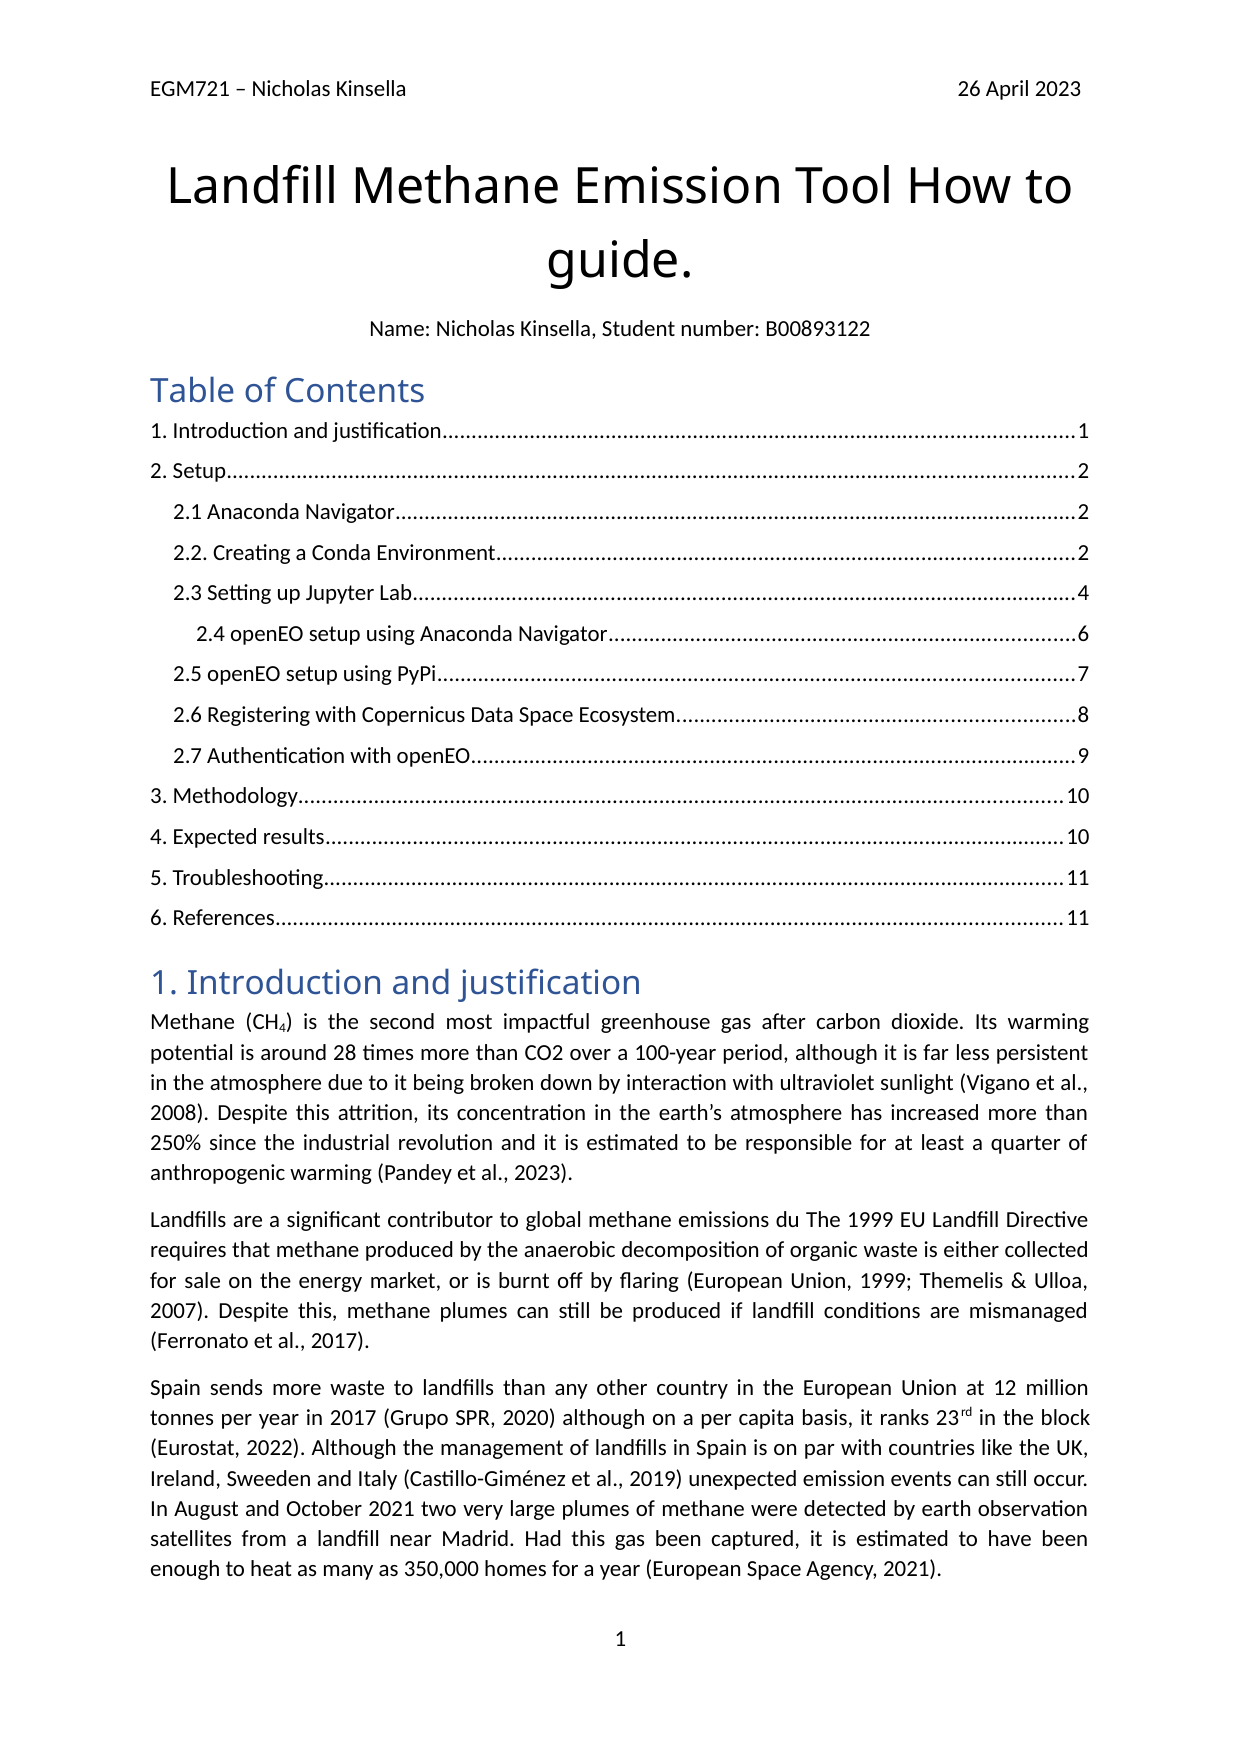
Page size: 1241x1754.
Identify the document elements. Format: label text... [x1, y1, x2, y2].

text Landfill Methane Emission Tool How to guide. [150, 150, 1090, 292]
text Landfills are a significant contributor to global methane emissions du The 1999 EU Landfill Directive requires that methane produced by the anaerobic decomposition of organic waste is either collected for sale on the energy market, or is burnt off by flaring (European Union, 1999; Themelis & Ulloa, 2007). Despite this, methane plumes can still be produced if landfill conditions are mismanaged (Ferronato et al., 2017). [150, 1205, 1090, 1354]
text Methane (CH4) is the second most impactful greenhouse gas after carbon dioxide. Its warming potential is around 28 times more than CO2 over a 100-year period, although it is far less persistent in the atmosphere due to it being broken down by interaction with ultraviolet sunlight (Vigano et al., 2008). Despite this attrition, its concentration in the earth’s atmosphere has increased more than 250% since the industrial revolution and it is estimated to be responsible for at least a quarter of anthropogenic warming (Pandey et al., 2023). [150, 1007, 1090, 1186]
text Name: Nicholas Kinsella, Student number: B00893122 [150, 314, 1090, 342]
text Spain sends more waste to landfills than any other country in the European Union at 12 million tonnes per year in 2017 (Grupo SPR, 2020) although on a per capita basis, it ranks 23rd in the block (Eurostat, 2022). Although the management of landfills in Spain is on par with countries like the UK, Ireland, Sweeden and Italy (Castillo-Giménez et al., 2019) unexpected emission events can still occur. In August and October 2021 two very large plumes of methane were detected by earth observation satellites from a landfill near Madrid. Had this gas been captured, it is estimated to have been enough to heat as many as 350,000 homes for a year (European Space Agency, 2021). [150, 1373, 1090, 1582]
subtitle 1. Introduction and justification [150, 958, 1090, 1004]
